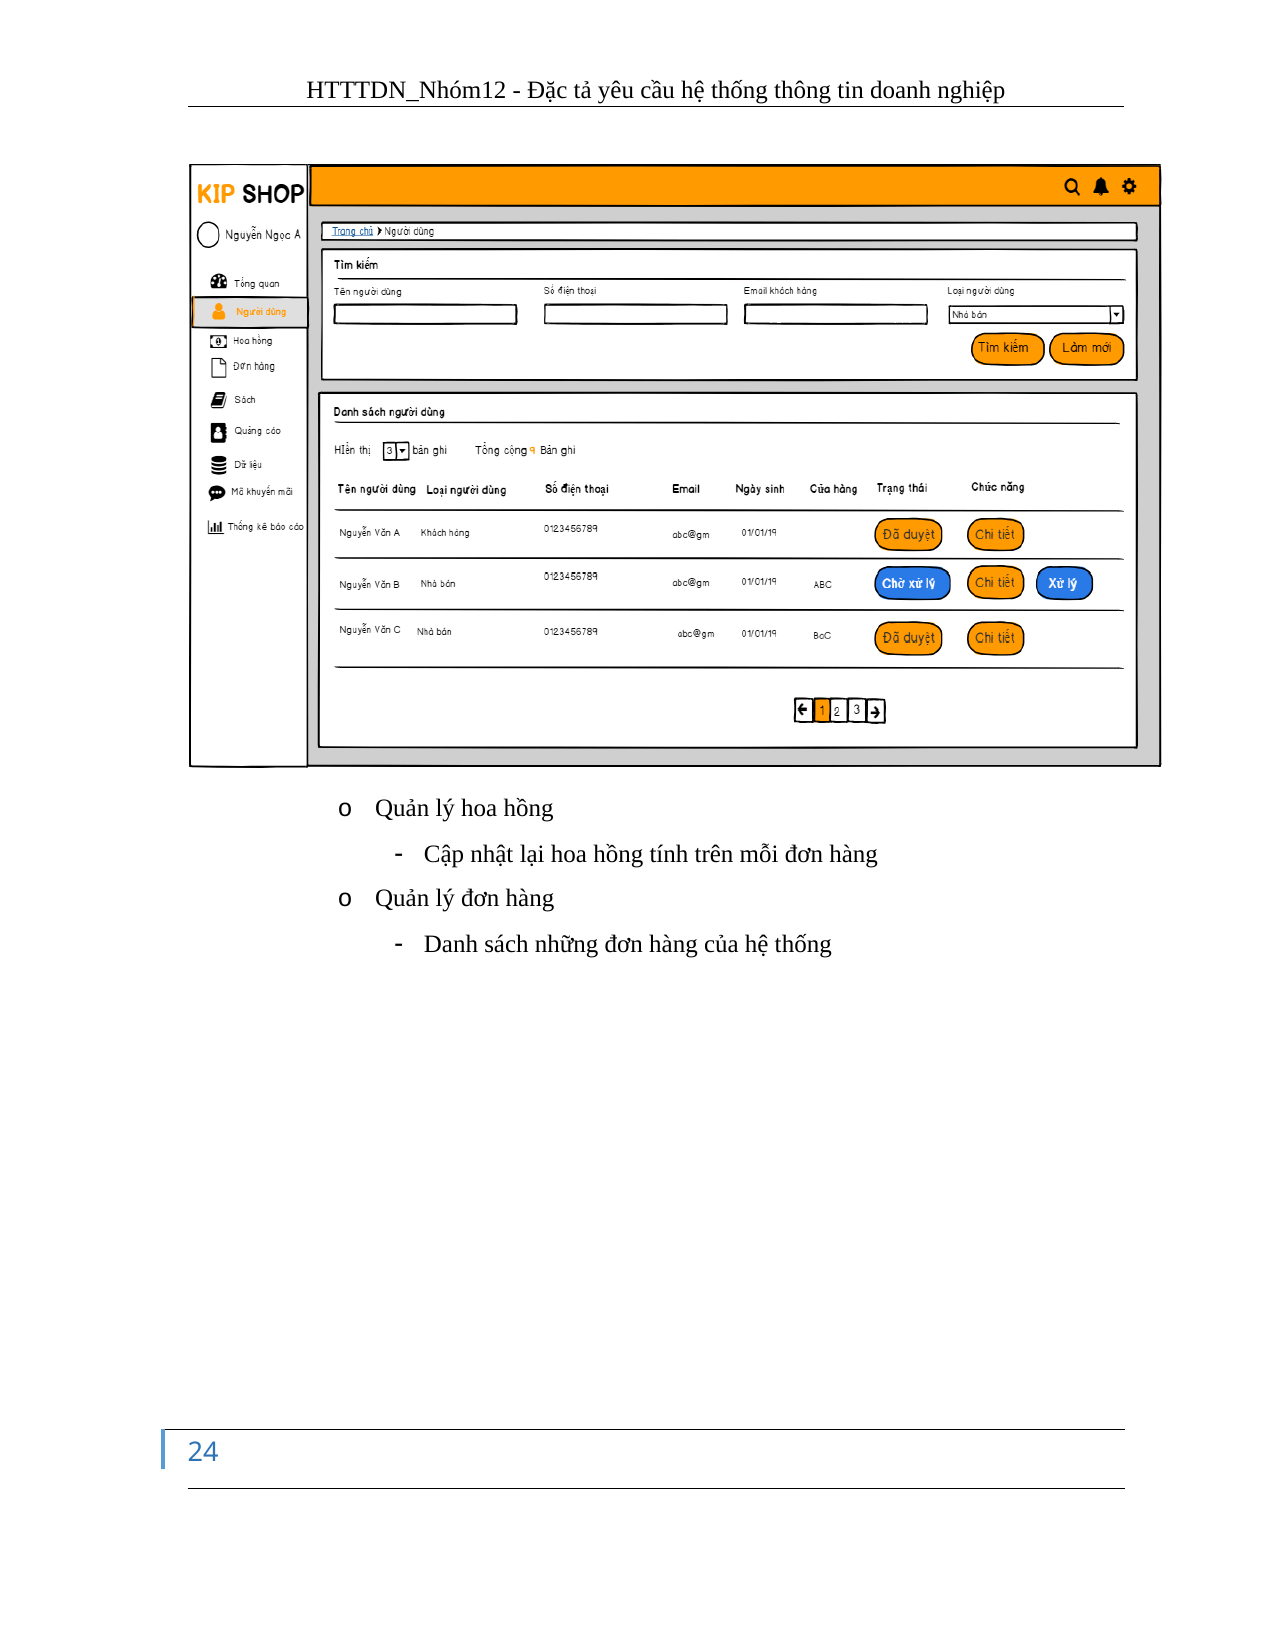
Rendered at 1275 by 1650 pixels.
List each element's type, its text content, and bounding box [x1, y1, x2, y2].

list Quản lý hoa hồng [337, 793, 1125, 824]
picture [187, 164, 1164, 779]
list Cập nhật lại hoa hồng tính trên mỗi đơn hàng [394, 839, 1125, 868]
list Quản lý đơn hàng [337, 883, 1125, 913]
list Danh sách những đơn hàng của hệ thống [394, 929, 1125, 958]
